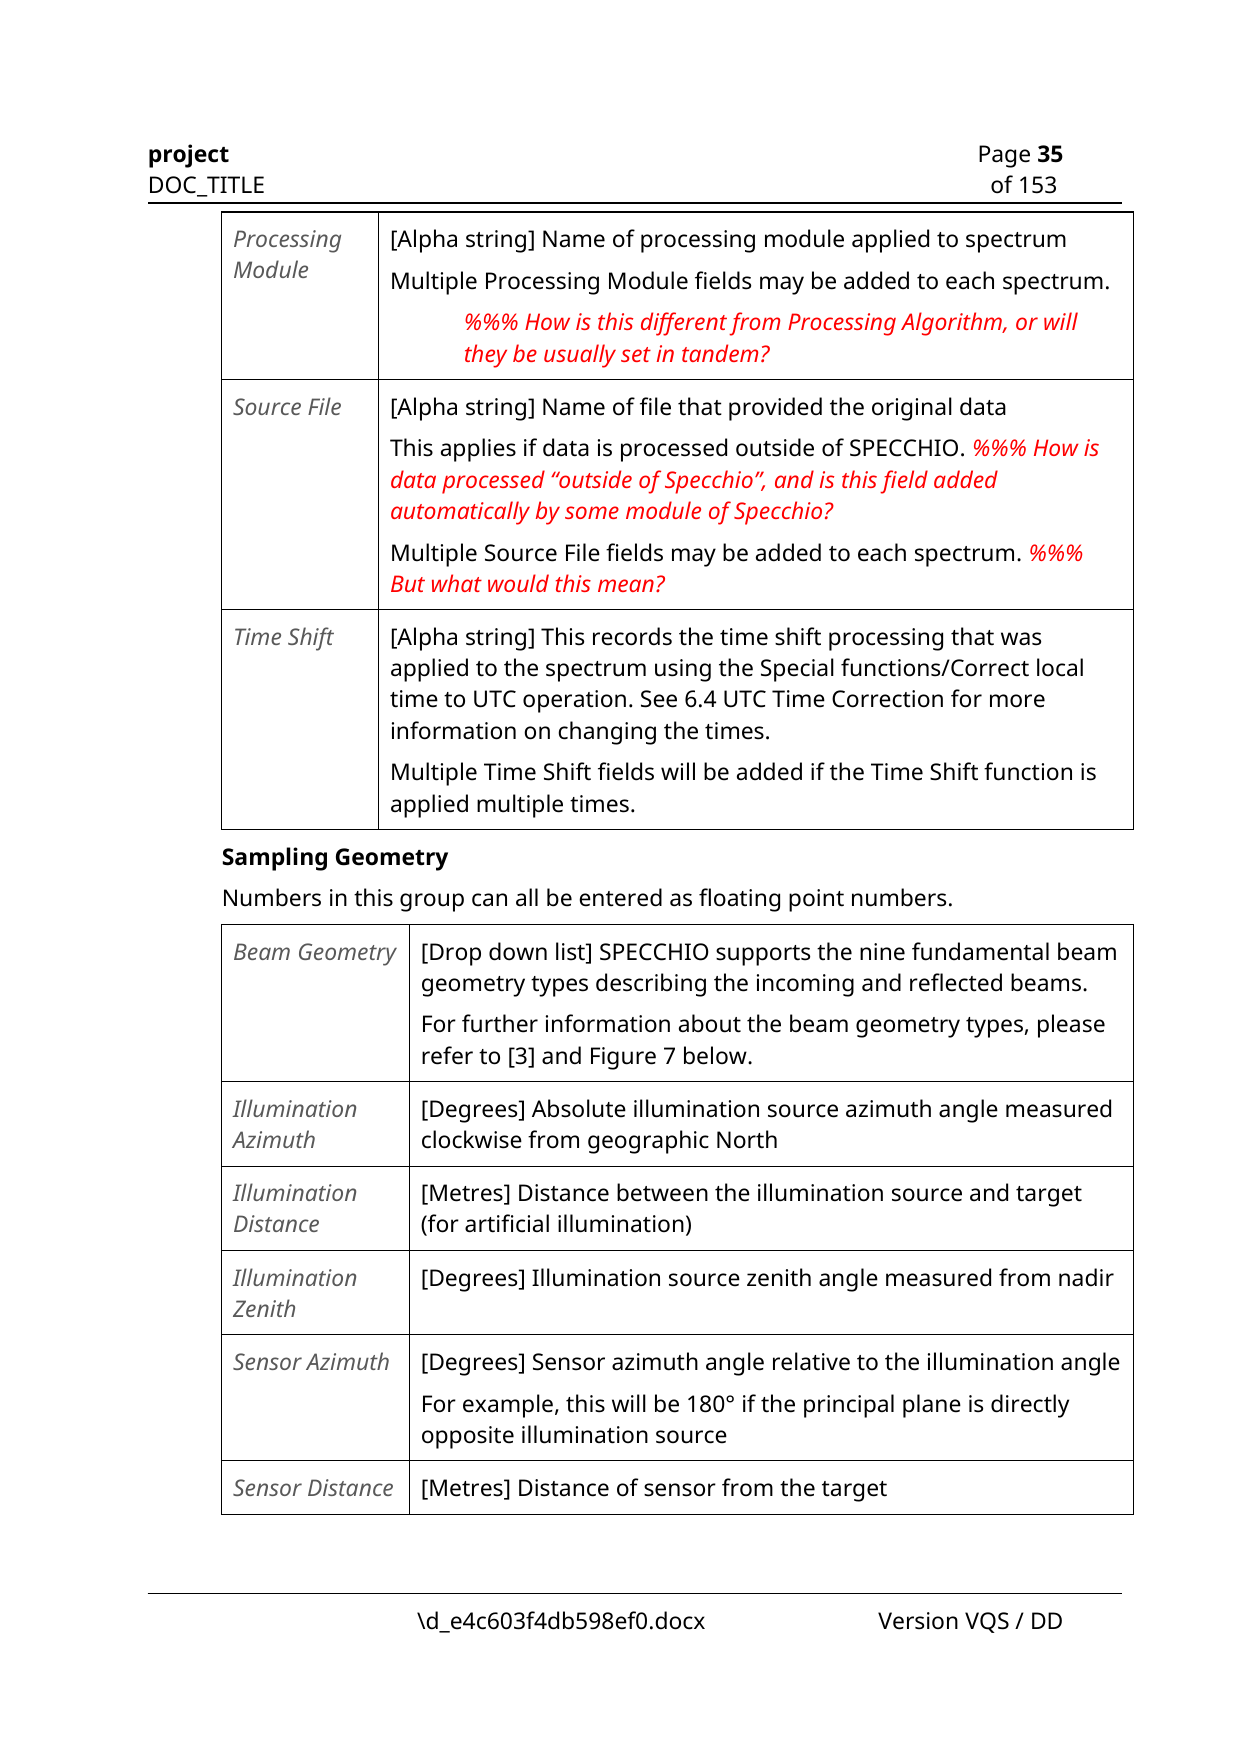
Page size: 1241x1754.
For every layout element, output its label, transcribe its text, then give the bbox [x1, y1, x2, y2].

table_cell [Alpha string] Name of processing module applied to spectrum Multiple Processing Module fields may be added to each spectrum. %%% How is this different from Processing Algorithm, or will they be usually set in tandem? [379, 213, 1133, 379]
text Numbers in this group can all be entered as floating point numbers. [222, 882, 1122, 913]
text Sampling Geometry [222, 841, 1122, 872]
table_cell Illumination Azimuth [222, 1082, 409, 1166]
table_cell [Degrees] Sensor azimuth angle relative to the illumination angle For example, this will be 180° if the principal plane is directly opposite illumination source [410, 1335, 1133, 1460]
table_cell Sensor Distance [222, 1461, 409, 1513]
table_cell Time Shift [222, 610, 378, 829]
table_cell Illumination Zenith [222, 1251, 409, 1334]
table_header [Drop down list] SPECCHIO supports the nine fundamental beam geometry types describing the incoming and reflected beams. For further information about the beam geometry types, please refer to and Figure 7 below. [410, 925, 1133, 1081]
table_cell [Degrees] Absolute illumination source azimuth angle measured clockwise from geographic North [410, 1082, 1133, 1166]
table_cell [Alpha string] Name of file that provided the original data This applies if data is processed outside of SPECCHIO. %%% How is data processed “outside of Specchio”, and is this field added automatically by some module of Specchio? Multiple Source File fields may be added to each spectrum. %%% But what would this mean? [379, 380, 1133, 609]
table_cell [Metres] Distance between the illumination source and target (for artificial illumination) [410, 1167, 1133, 1250]
table_cell [Alpha string] This records the time shift processing that was applied to the spectrum using the Special functions/Correct local time to UTC operation. See 6.4UTC Time Correction for more information on changing the times. Multiple Time Shift fields will be added if the Time Shift function is applied multiple times. [379, 610, 1133, 829]
table_cell Sensor Azimuth [222, 1335, 409, 1460]
table_header Beam Geometry [222, 925, 409, 1081]
table_cell Source File [222, 380, 378, 609]
table_cell Illumination Distance [222, 1167, 409, 1250]
table_cell [Metres] Distance of sensor from the target [410, 1461, 1133, 1513]
table_cell [Degrees] Illumination source zenith angle measured from nadir [410, 1251, 1133, 1334]
table_cell Processing Module [222, 213, 378, 379]
